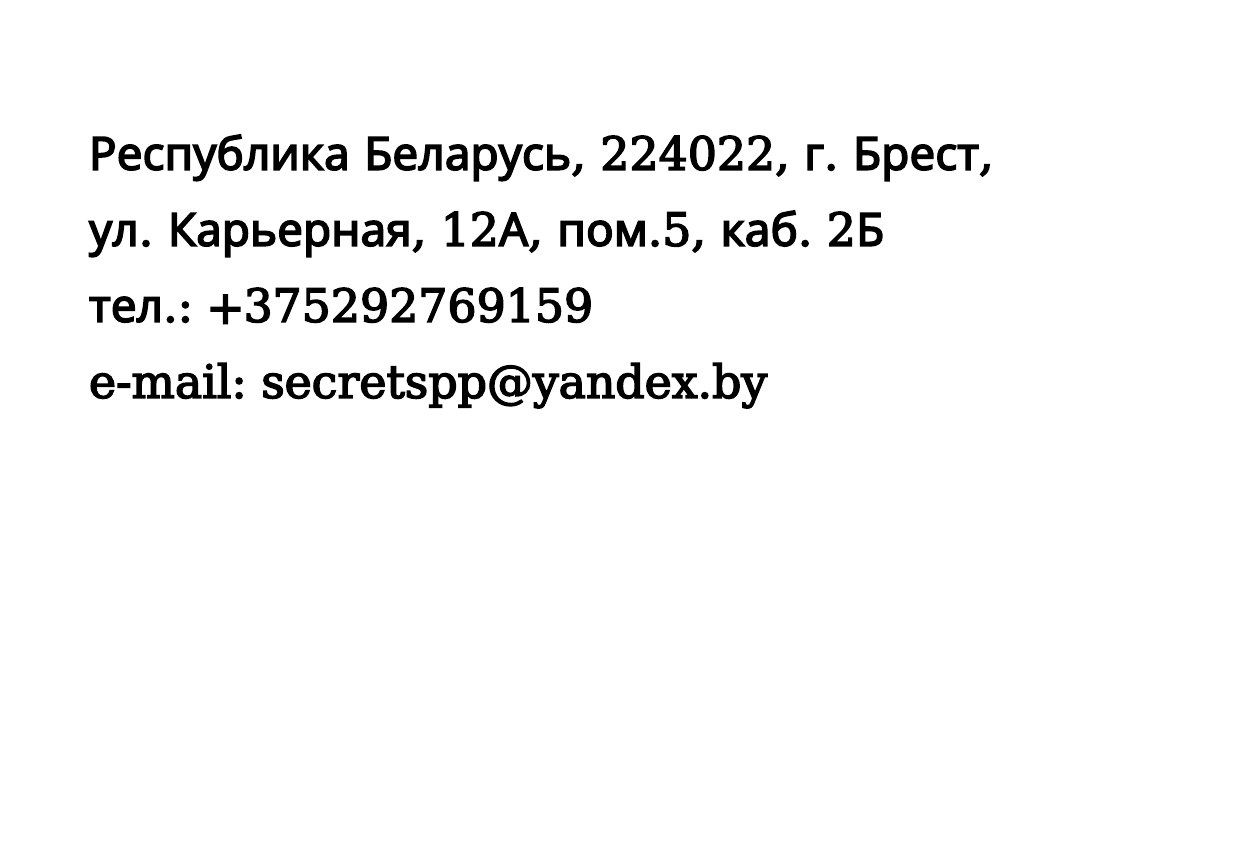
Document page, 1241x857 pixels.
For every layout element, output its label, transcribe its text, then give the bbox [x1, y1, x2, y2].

text тел.: +375292769159 [89, 276, 1166, 331]
text Республика Беларусь, 224022, г. Брест, [89, 124, 1166, 179]
text e-mail: secretspp@yandex.by [89, 352, 1166, 407]
text ул. Карьерная, 12А, пом.5, каб. 2Б [89, 200, 1166, 255]
